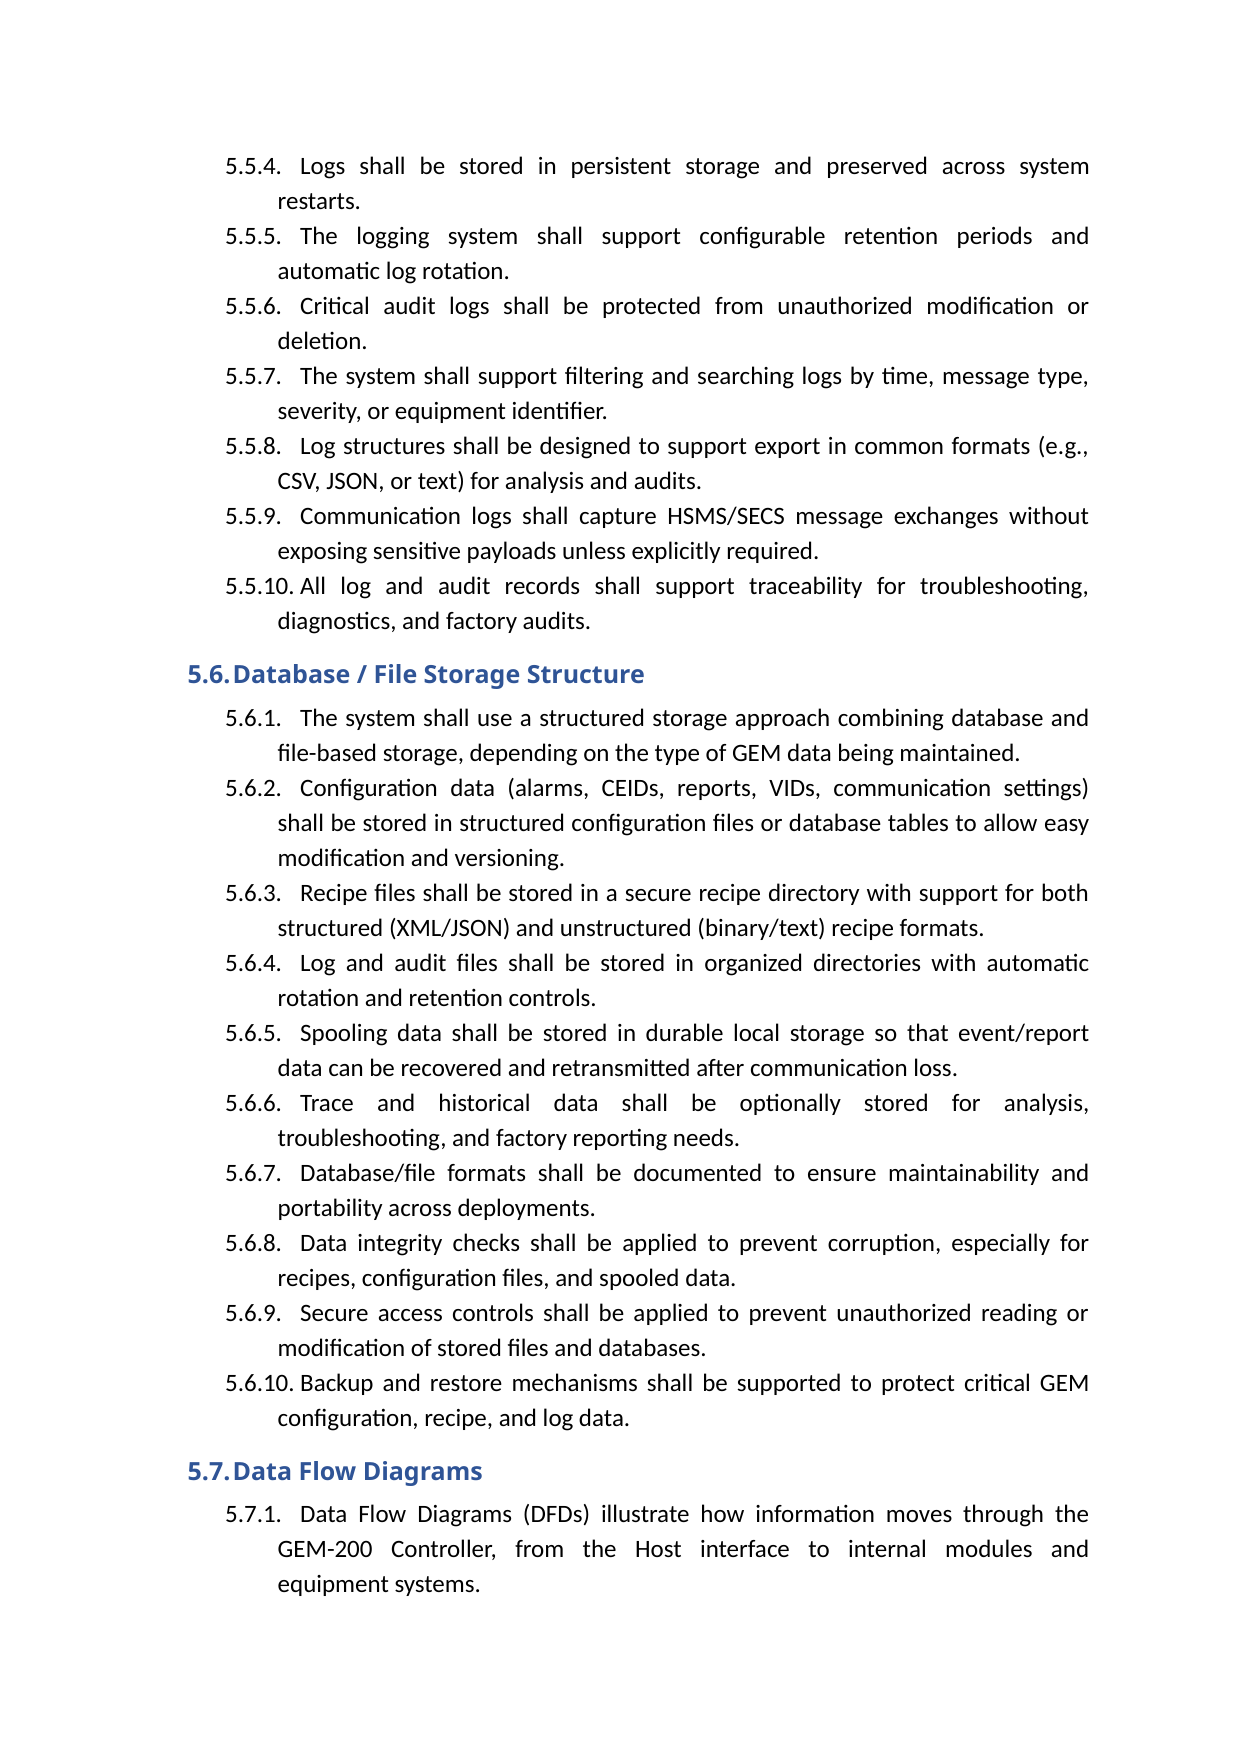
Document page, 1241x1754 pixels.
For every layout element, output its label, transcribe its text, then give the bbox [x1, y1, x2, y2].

list Configuration data (alarms, CEIDs, reports, VIDs, communication settings) shall be stored in structured configuration files or database tables to allow easy modification and versioning. [225, 772, 1090, 872]
list All log and audit records shall support traceability for troubleshooting, diagnostics, and factory audits. [225, 570, 1090, 636]
list The system shall support filtering and searching logs by time, message type, severity, or equipment identifier. [225, 360, 1090, 426]
list Critical audit logs shall be protected from unauthorized modification or deletion. [225, 290, 1090, 356]
list The system shall use a structured storage approach combining database and file-based storage, depending on the type of GEM data being maintained. [225, 702, 1090, 767]
subtitle Database / File Storage Structure [187, 657, 1090, 691]
subtitle Data Flow Diagrams [187, 1453, 1090, 1487]
list Database/file formats shall be documented to ensure maintainability and portability across deployments. [225, 1157, 1090, 1222]
list Secure access controls shall be applied to prevent unauthorized reading or modification of stored files and databases. [225, 1297, 1090, 1362]
list Communication logs shall capture HSMS/SECS message exchanges without exposing sensitive payloads unless explicitly required. [225, 500, 1090, 566]
list Log and audit files shall be stored in organized directories with automatic rotation and retention controls. [225, 947, 1090, 1012]
list Logs shall be stored in persistent storage and preserved across system restarts. [225, 150, 1090, 216]
list Recipe files shall be stored in a secure recipe directory with support for both structured (XML/JSON) and unstructured (binary/text) recipe formats. [225, 877, 1090, 942]
list Log structures shall be designed to support export in common formats (e.g., CSV, JSON, or text) for analysis and audits. [225, 430, 1090, 496]
list Backup and restore mechanisms shall be supported to protect critical GEM configuration, recipe, and log data. [225, 1367, 1090, 1432]
list Trace and historical data shall be optionally stored for analysis, troubleshooting, and factory reporting needs. [225, 1087, 1090, 1152]
list Spooling data shall be stored in durable local storage so that event/report data can be recovered and retransmitted after communication loss. [225, 1017, 1090, 1082]
list The logging system shall support configurable retention periods and automatic log rotation. [225, 220, 1090, 286]
list Data Flow Diagrams (DFDs) illustrate how information moves through the GEM-200 Controller, from the Host interface to internal modules and equipment systems. [225, 1498, 1090, 1599]
list Data integrity checks shall be applied to prevent corruption, especially for recipes, configuration files, and spooled data. [225, 1227, 1090, 1292]
